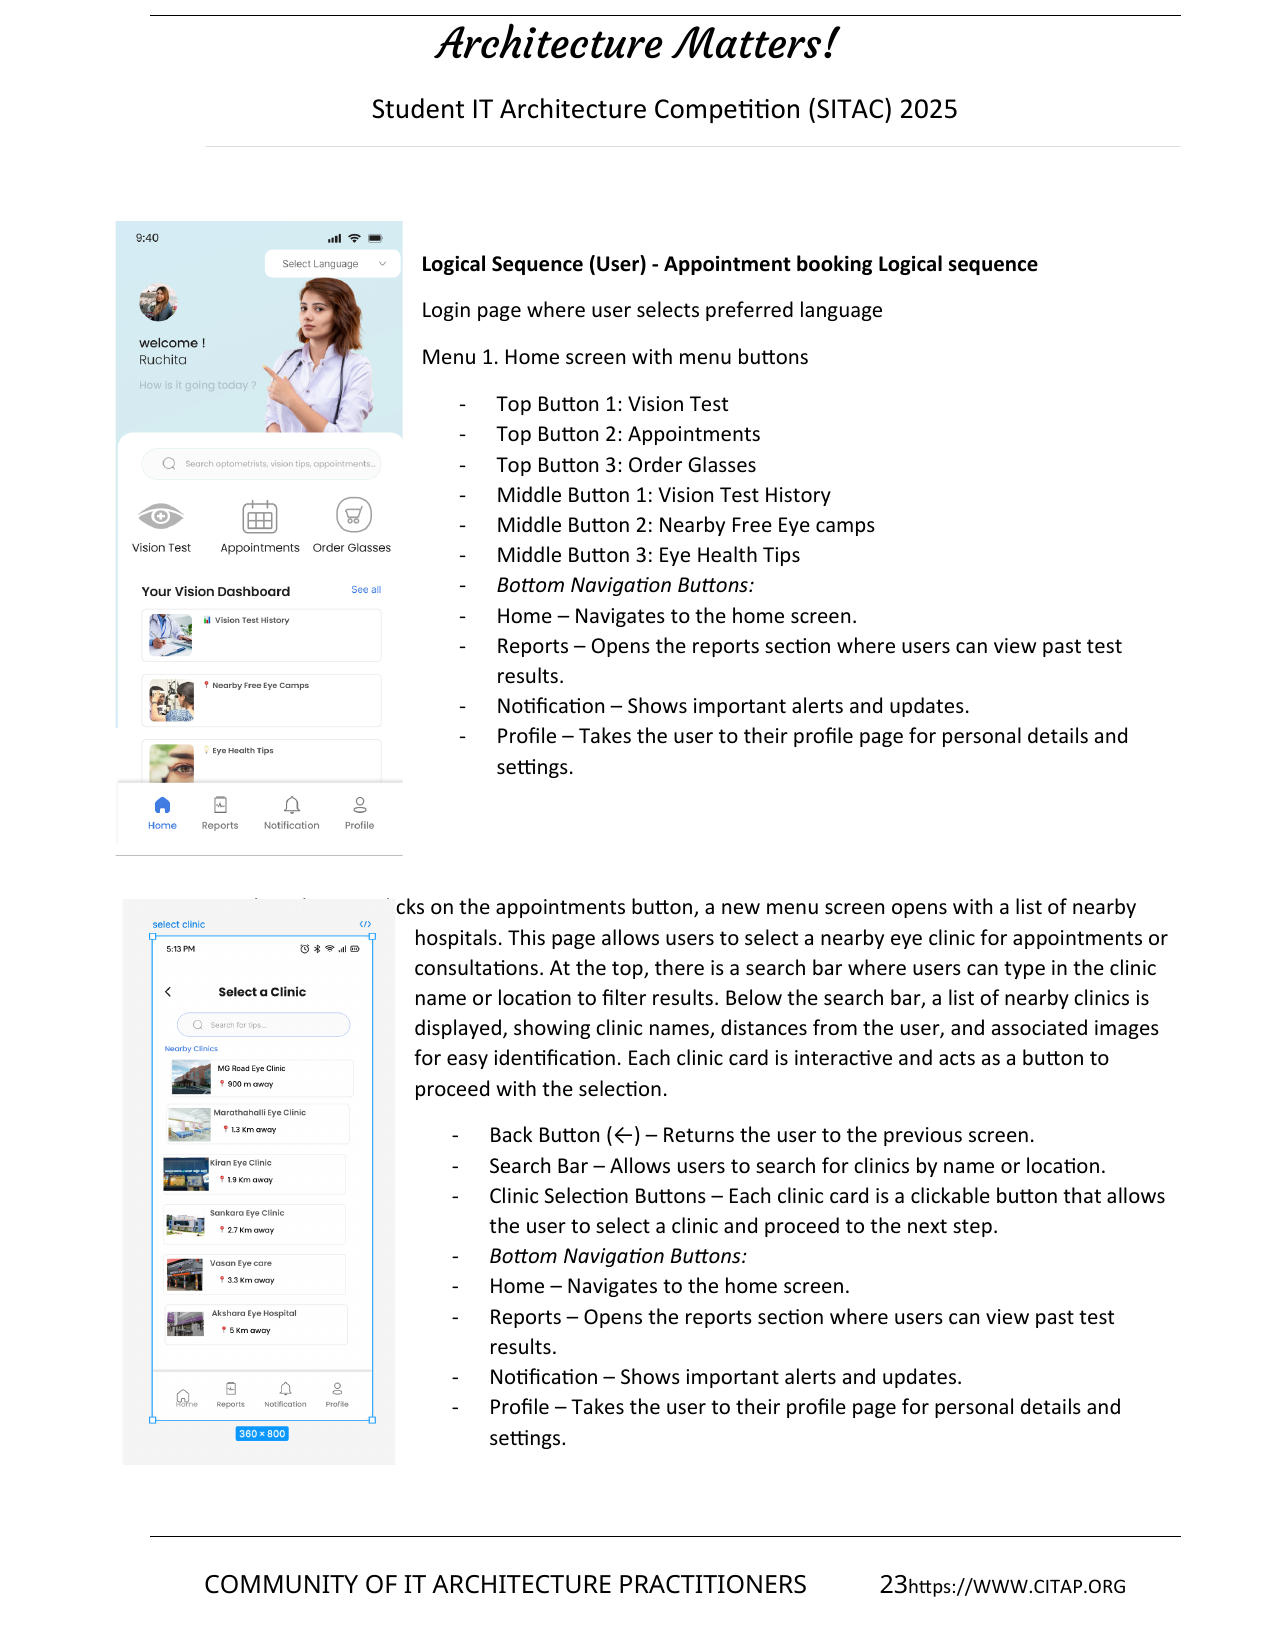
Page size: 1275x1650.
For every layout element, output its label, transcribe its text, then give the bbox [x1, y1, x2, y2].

list Bottom Navigation Buttons: [396, 1242, 1181, 1270]
list Reports – Opens the reports section where users can view past test results. [396, 1302, 1181, 1360]
text Login page where user selects preferred language [403, 296, 1181, 324]
list Top Button 3: Order Glasses [403, 450, 1181, 478]
list Middle Button 1: Vision Test History [403, 480, 1181, 508]
list Clinic Selection Buttons – Each clinic card is a clickable button that allows the user to select a clinic and proceed to the next step. [396, 1181, 1181, 1239]
list Notification – Shows important alerts and updates. [396, 1363, 1181, 1391]
list Top Button 2: Appointments [403, 420, 1181, 448]
list Bottom Navigation Buttons: [403, 571, 1181, 599]
text Menu 2: When the user clicks on the appointments button, a new menu screen opens with a list of nearby hospitals. This page allows users to select a nearby eye clinic for appointments or consultations. At the top, there is a search bar where users can type in the clinic name or location to filter results. Below the search bar, a list of nearby clinics is displayed, showing clinic names, distances from the user, and associated images for easy identification. Each clinic card is interactive and acts as a button to proceed with the selection. [150, 893, 1181, 1102]
list Reports – Opens the reports section where users can view past test results. [403, 631, 1181, 689]
list Profile – Takes the user to their profile page for personal details and settings. [396, 1393, 1181, 1451]
list Search Bar – Allows users to search for clinics by name or location. [396, 1151, 1181, 1179]
picture [115, 221, 403, 856]
list Middle Button 3: Eye Health Tips [403, 541, 1181, 569]
list Home – Navigates to the home screen. [403, 601, 1181, 629]
list Middle Button 2: Nearby Free Eye camps [403, 511, 1181, 538]
text Logical Sequence (User) - Appointment booking Logical sequence [403, 249, 1181, 277]
list Notification – Shows important alerts and updates. [403, 692, 1181, 720]
picture [122, 899, 396, 1465]
list Top Button 1: Vision Test [403, 390, 1181, 418]
list Profile – Takes the user to their profile page for personal details and settings. [403, 722, 1181, 780]
list Home – Navigates to the home screen. [396, 1272, 1181, 1300]
text Menu 1. Home screen with menu buttons [403, 343, 1181, 371]
list Back Button (←) – Returns the user to the previous screen. [396, 1121, 1181, 1149]
